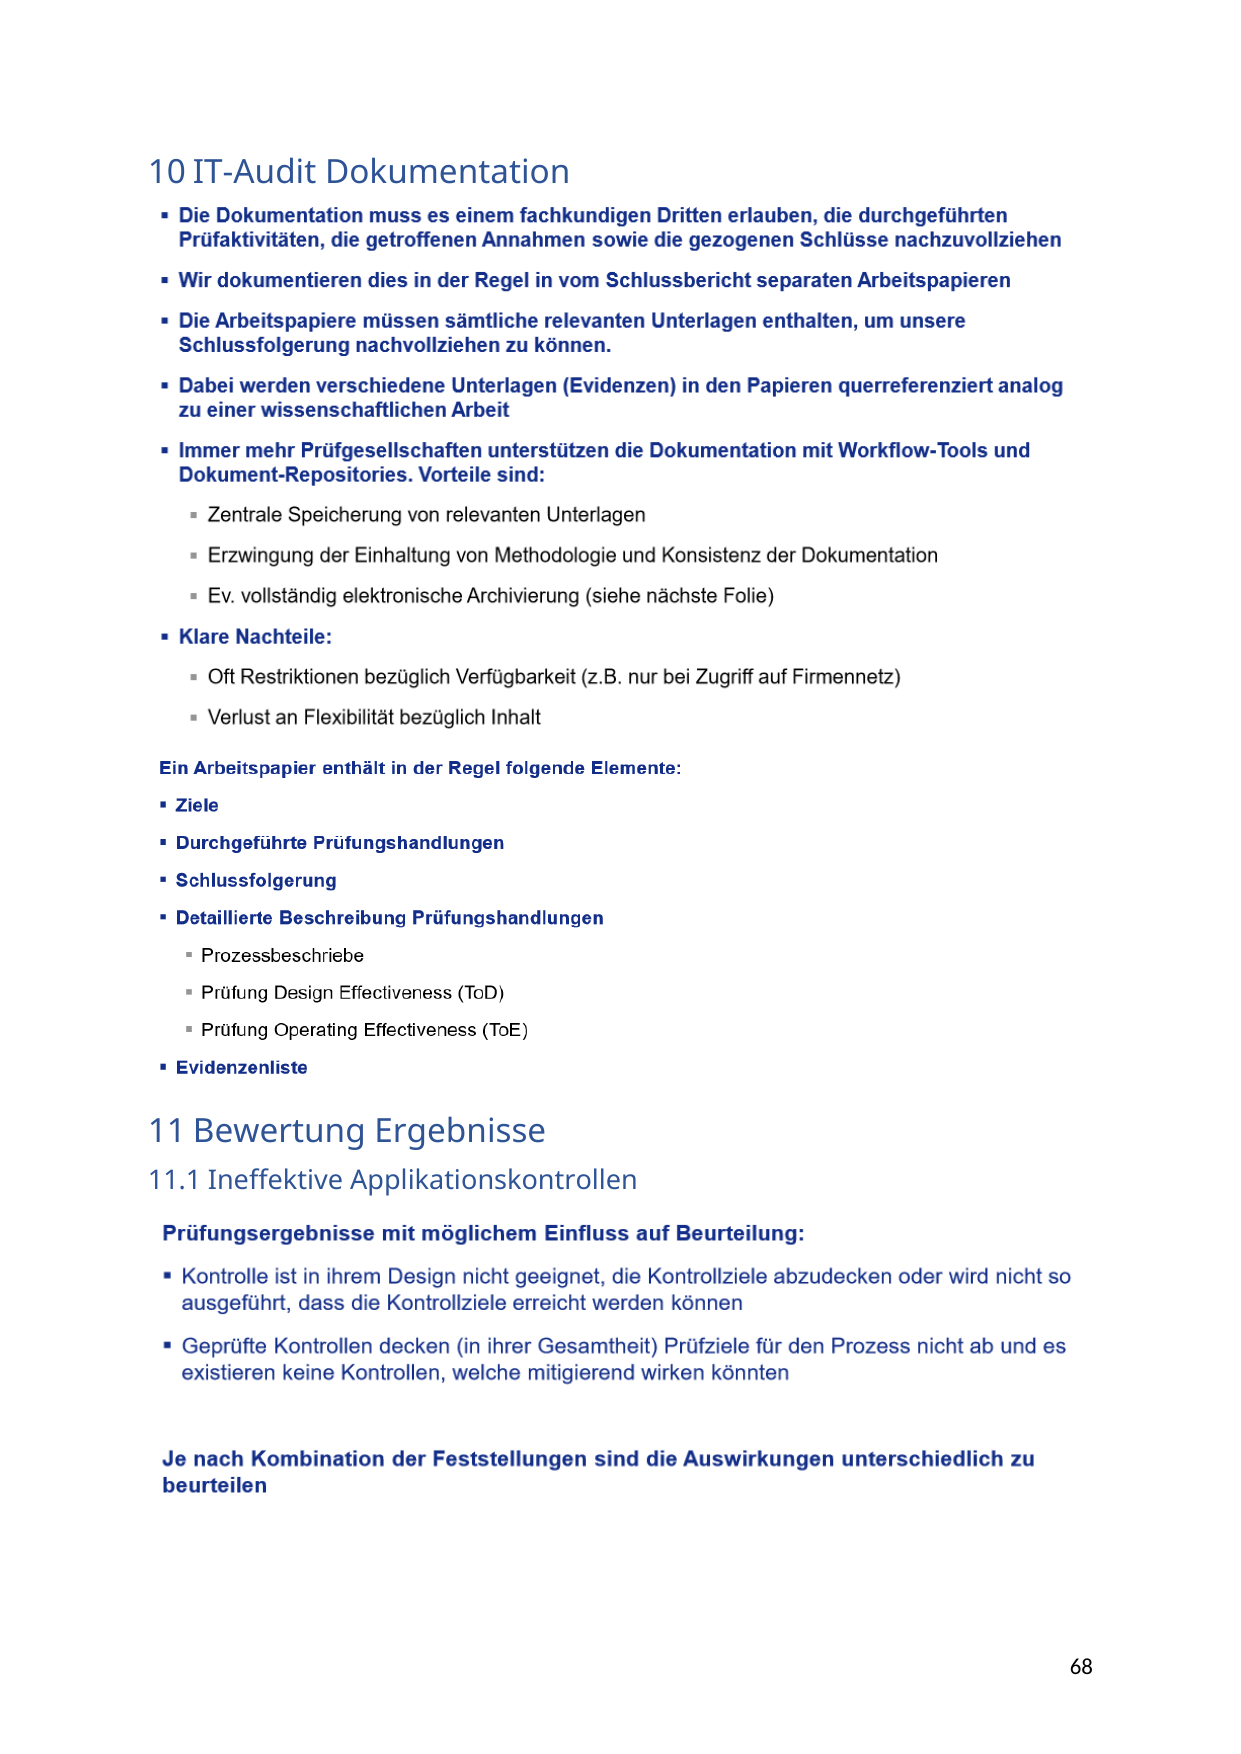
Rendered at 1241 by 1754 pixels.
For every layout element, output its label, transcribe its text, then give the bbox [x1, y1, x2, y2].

subtitle Bewertung Ergebnisse [148, 1107, 1093, 1152]
picture [147, 747, 686, 1080]
picture [147, 196, 1093, 745]
subtitle IT-Audit Dokumentation [148, 148, 1093, 193]
picture [147, 1200, 1093, 1507]
subtitle Ineffektive Applikationskontrollen [148, 1160, 1093, 1197]
